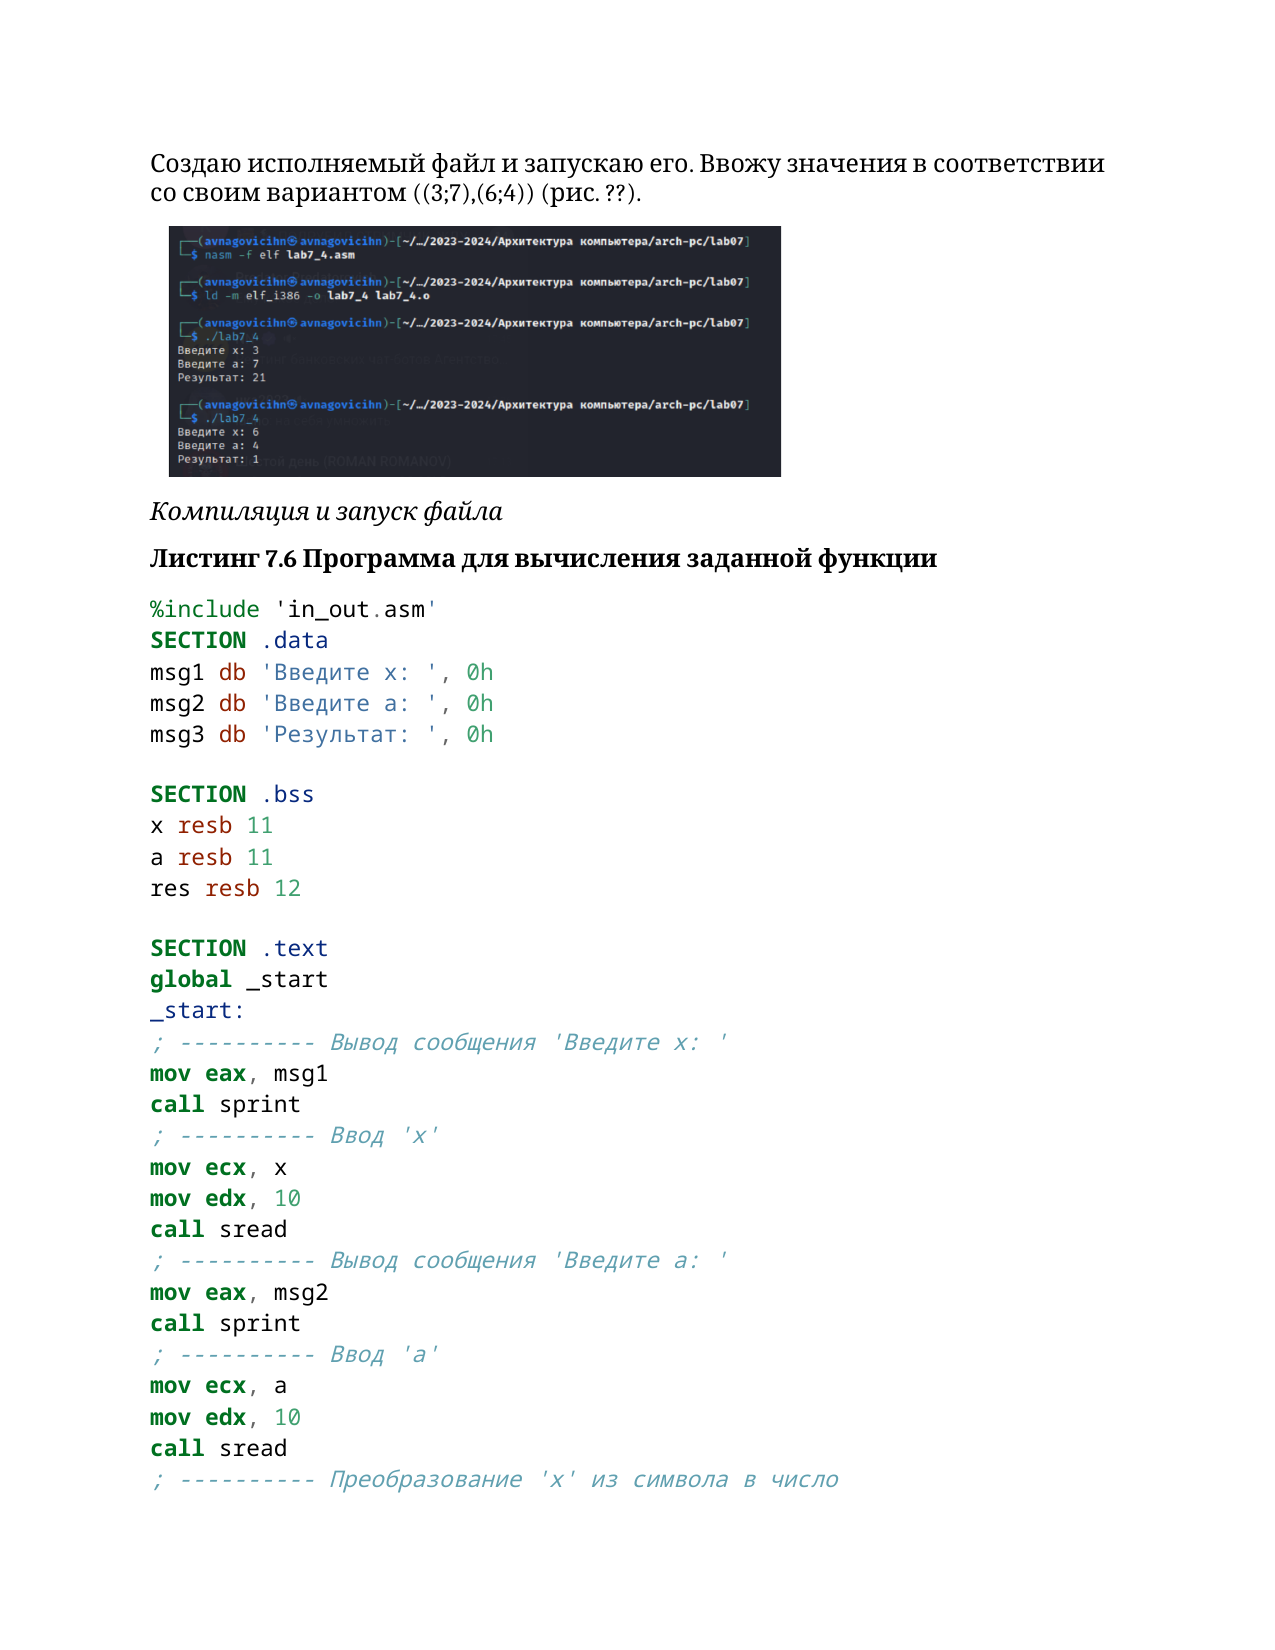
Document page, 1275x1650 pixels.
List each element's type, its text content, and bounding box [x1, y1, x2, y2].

text Создаю исполняемый файл и запускаю его. Ввожу значения в соответствии со своим вариантом ((3;7),(6;4)) (рис. ??). [150, 150, 1125, 207]
picture [168, 226, 782, 477]
text Компиляция и запуск файла [150, 498, 1125, 527]
text Листинг 7.6 Программа для вычисления заданной функции [150, 545, 1125, 574]
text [150, 593, 1125, 1494]
